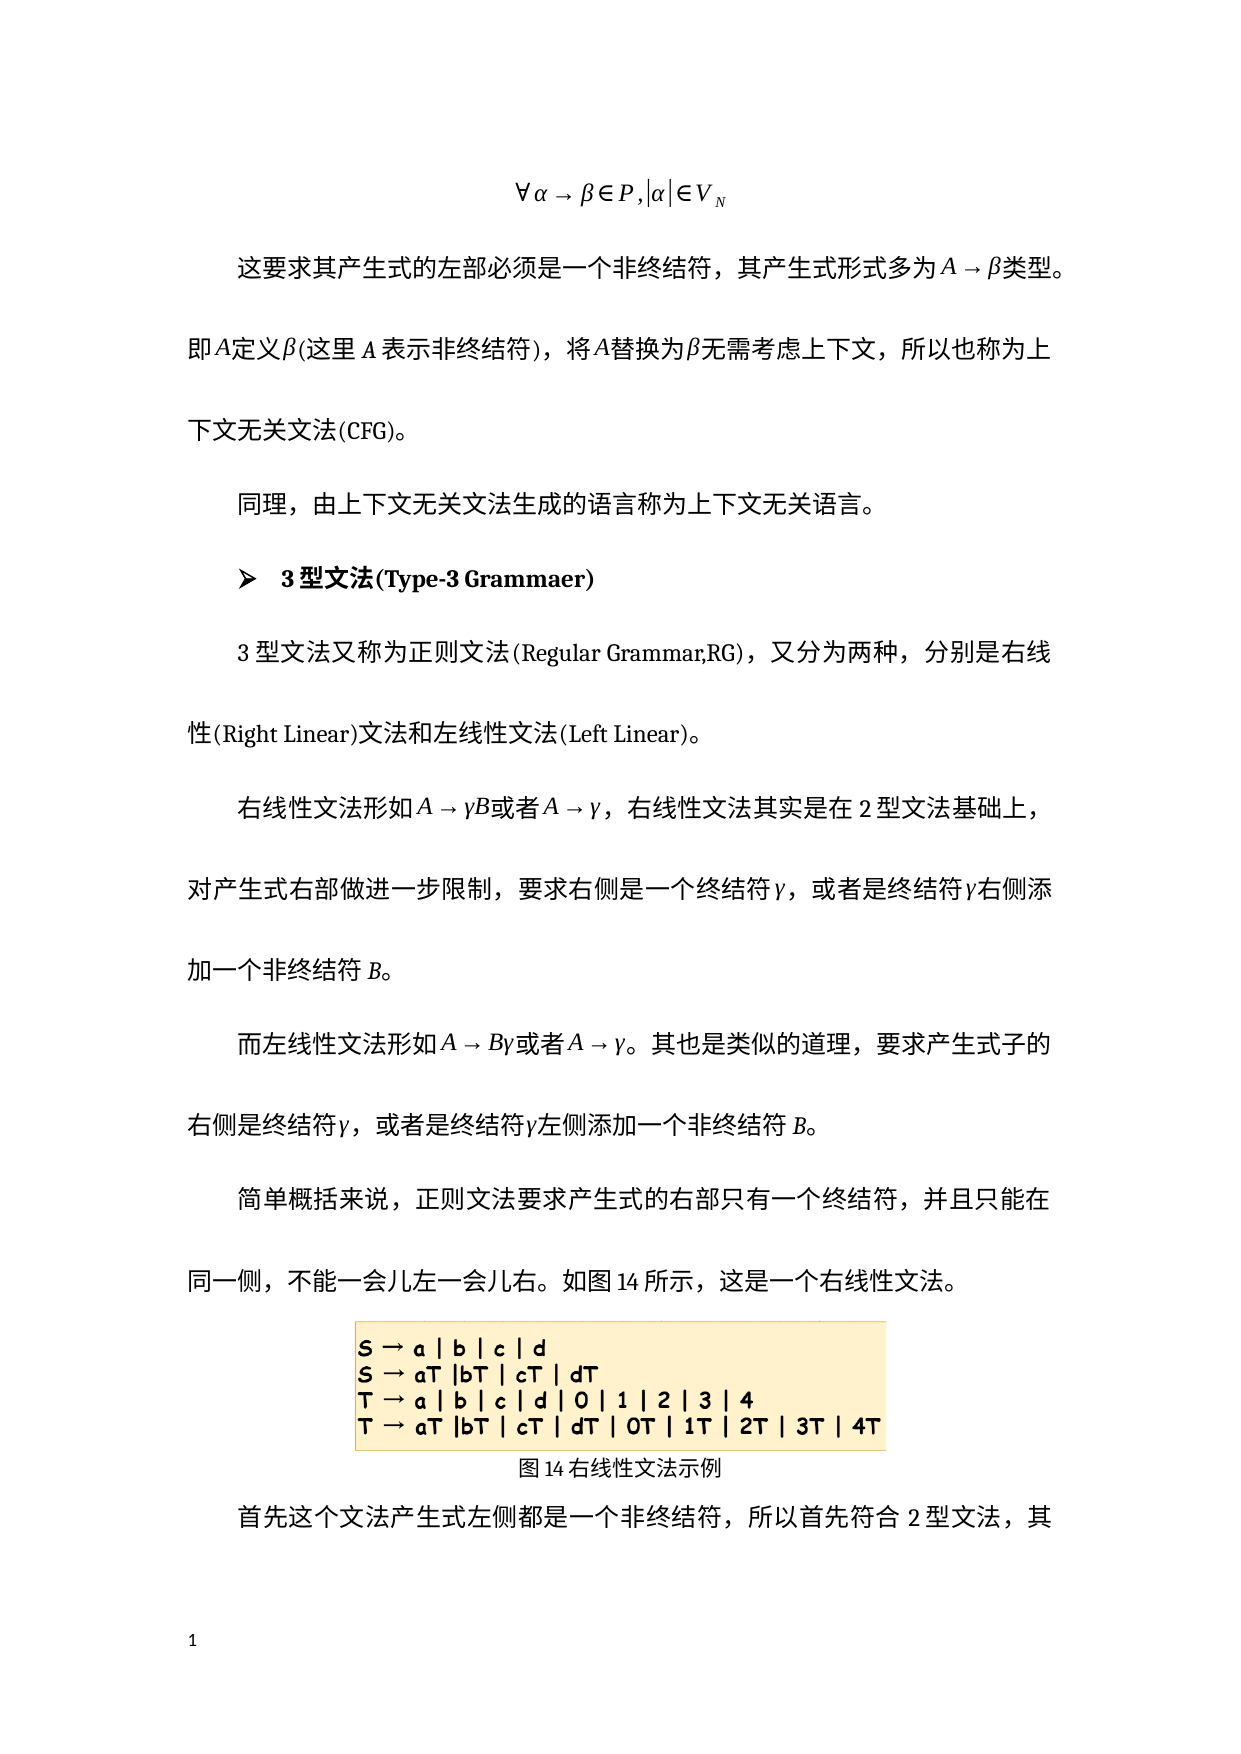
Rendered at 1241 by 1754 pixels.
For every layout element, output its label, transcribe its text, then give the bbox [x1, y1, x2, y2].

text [187, 1483, 1053, 1548]
text 同理，由上下文无关文法生成的语言称为上下文无关语言。 [187, 470, 1053, 535]
text 简单概括来说，正则文法要求产生式的右部只有一个终结符，并且只能在同一侧，不能一会儿左一会儿右。如图14所示，这是一个右线性文法。 [187, 1166, 1053, 1312]
list 3型文法(Type-3 Grammaer) [238, 544, 1053, 609]
text 右线性文法形如或者，右线性文法其实是在2型文法基础上，对产生式右部做进一步限制，要求右侧是一个终结符，或者是终结符右侧添加一个非终结符B。 [187, 774, 1053, 1001]
text 这要求其产生式的左部必须是一个非终结符，其产生式形式多为类型。即定义(这里A表示非终结符)，将替换为无需考虑上下文，所以也称为上下文无关文法(CFG)。 [187, 234, 1053, 461]
text 图14 右线性文法示例 [187, 1451, 1053, 1483]
text 3型文法又称为正则文法(Regular Grammar,RG)，又分为两种，分别是右线性(Right Linear)文法和左线性文法(Left Linear)。 [187, 618, 1053, 764]
text 而左线性文法形如或者。其也是类似的道理，要求产生式子的右侧是终结符，或者是终结符左侧添加一个非终结符B。 [187, 1010, 1053, 1156]
picture [353, 1320, 887, 1451]
